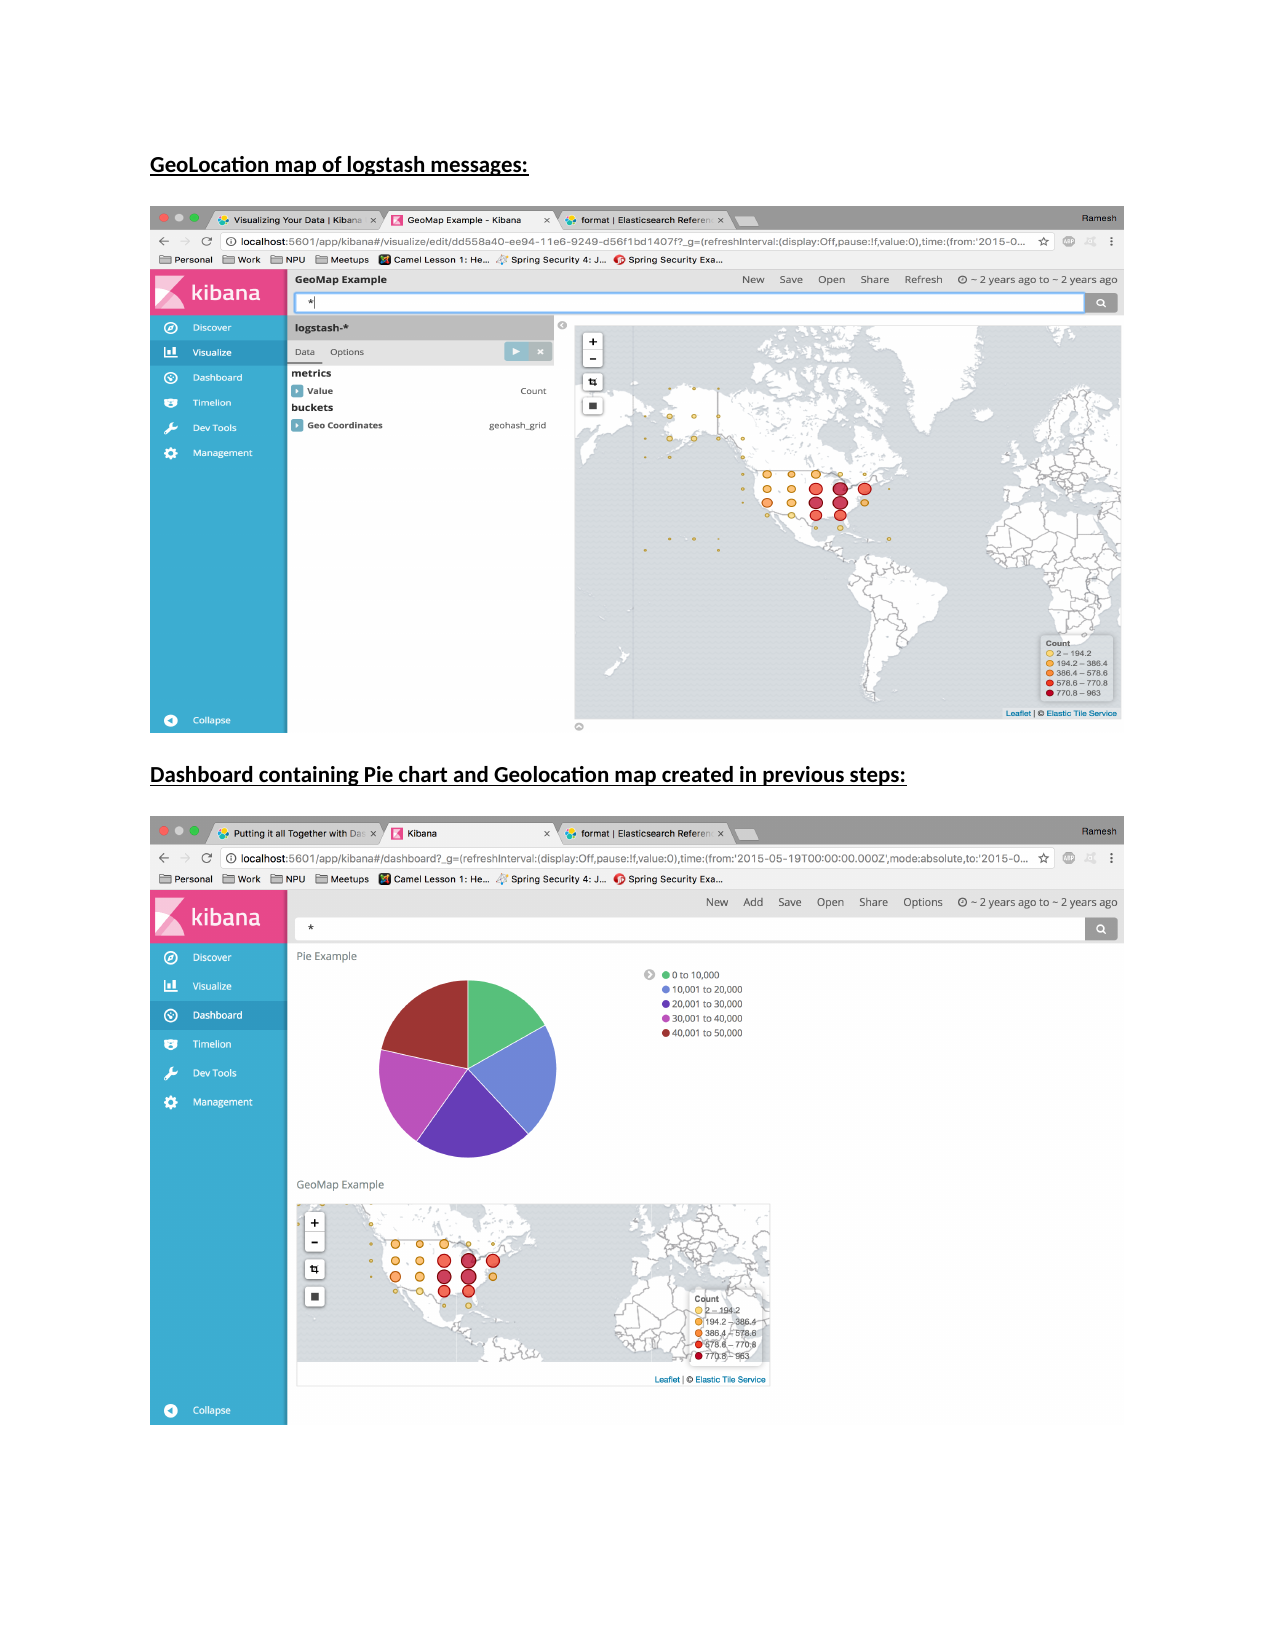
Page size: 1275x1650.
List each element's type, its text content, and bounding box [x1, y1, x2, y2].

picture [150, 816, 1124, 1425]
text GeoLocation map of logstash messages: [150, 150, 1125, 178]
text Dashboard containing Pie chart and Geolocation map created in previous steps: [150, 761, 1125, 789]
picture [150, 206, 1124, 733]
